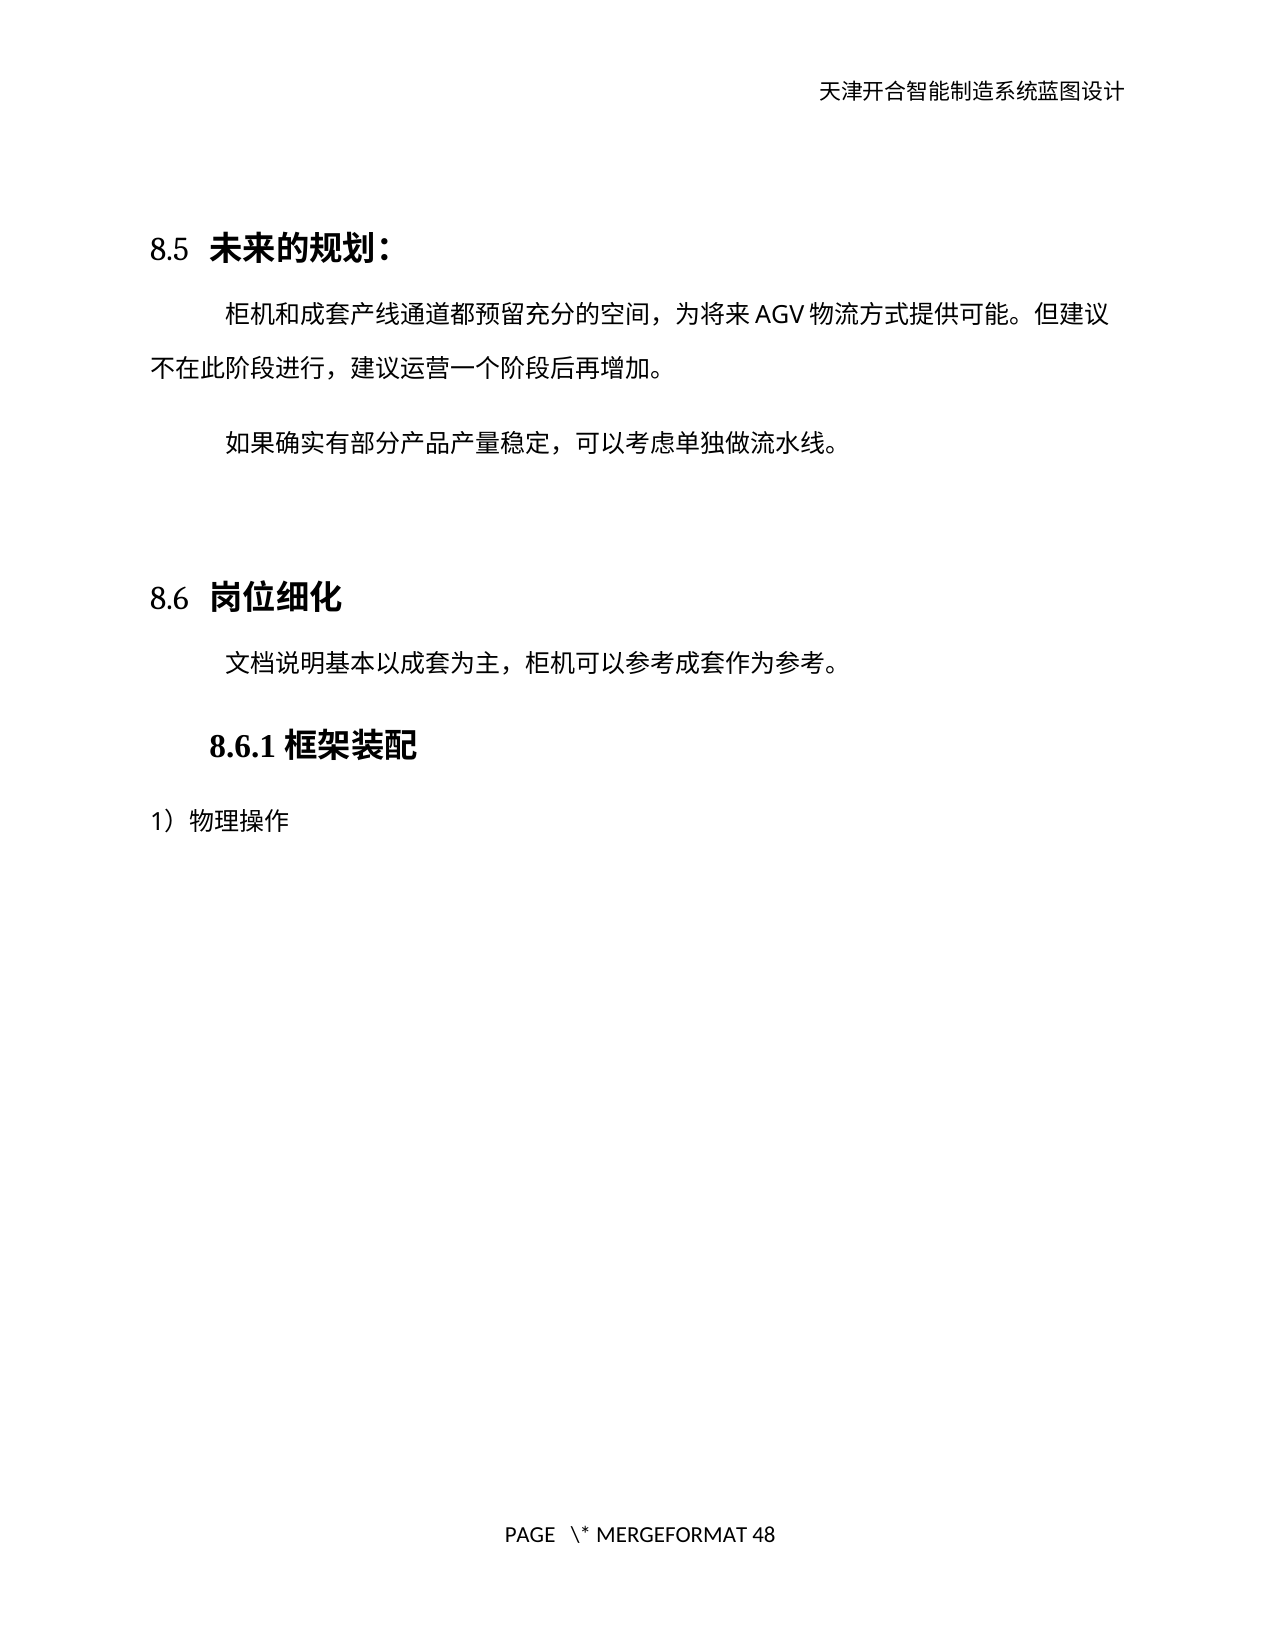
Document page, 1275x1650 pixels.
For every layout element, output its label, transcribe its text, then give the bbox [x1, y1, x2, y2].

text 如果确实有部分产品产量稳定，可以考虑单独做流水线。 [150, 424, 1125, 460]
subtitle 岗位细化 [150, 571, 1125, 619]
text 1）物理操作 [150, 801, 1125, 837]
text 文档说明基本以成套为主，柜机可以参考成套作为参考。 [150, 643, 1125, 679]
text 柜机和成套产线通道都预留充分的空间，为将来AGV物流方式提供可能。但建议不在此阶段进行，建议运营一个阶段后再增加。 [150, 294, 1125, 385]
subtitle 框架装配 [209, 718, 1125, 767]
subtitle 未来的规划： [150, 222, 1125, 270]
